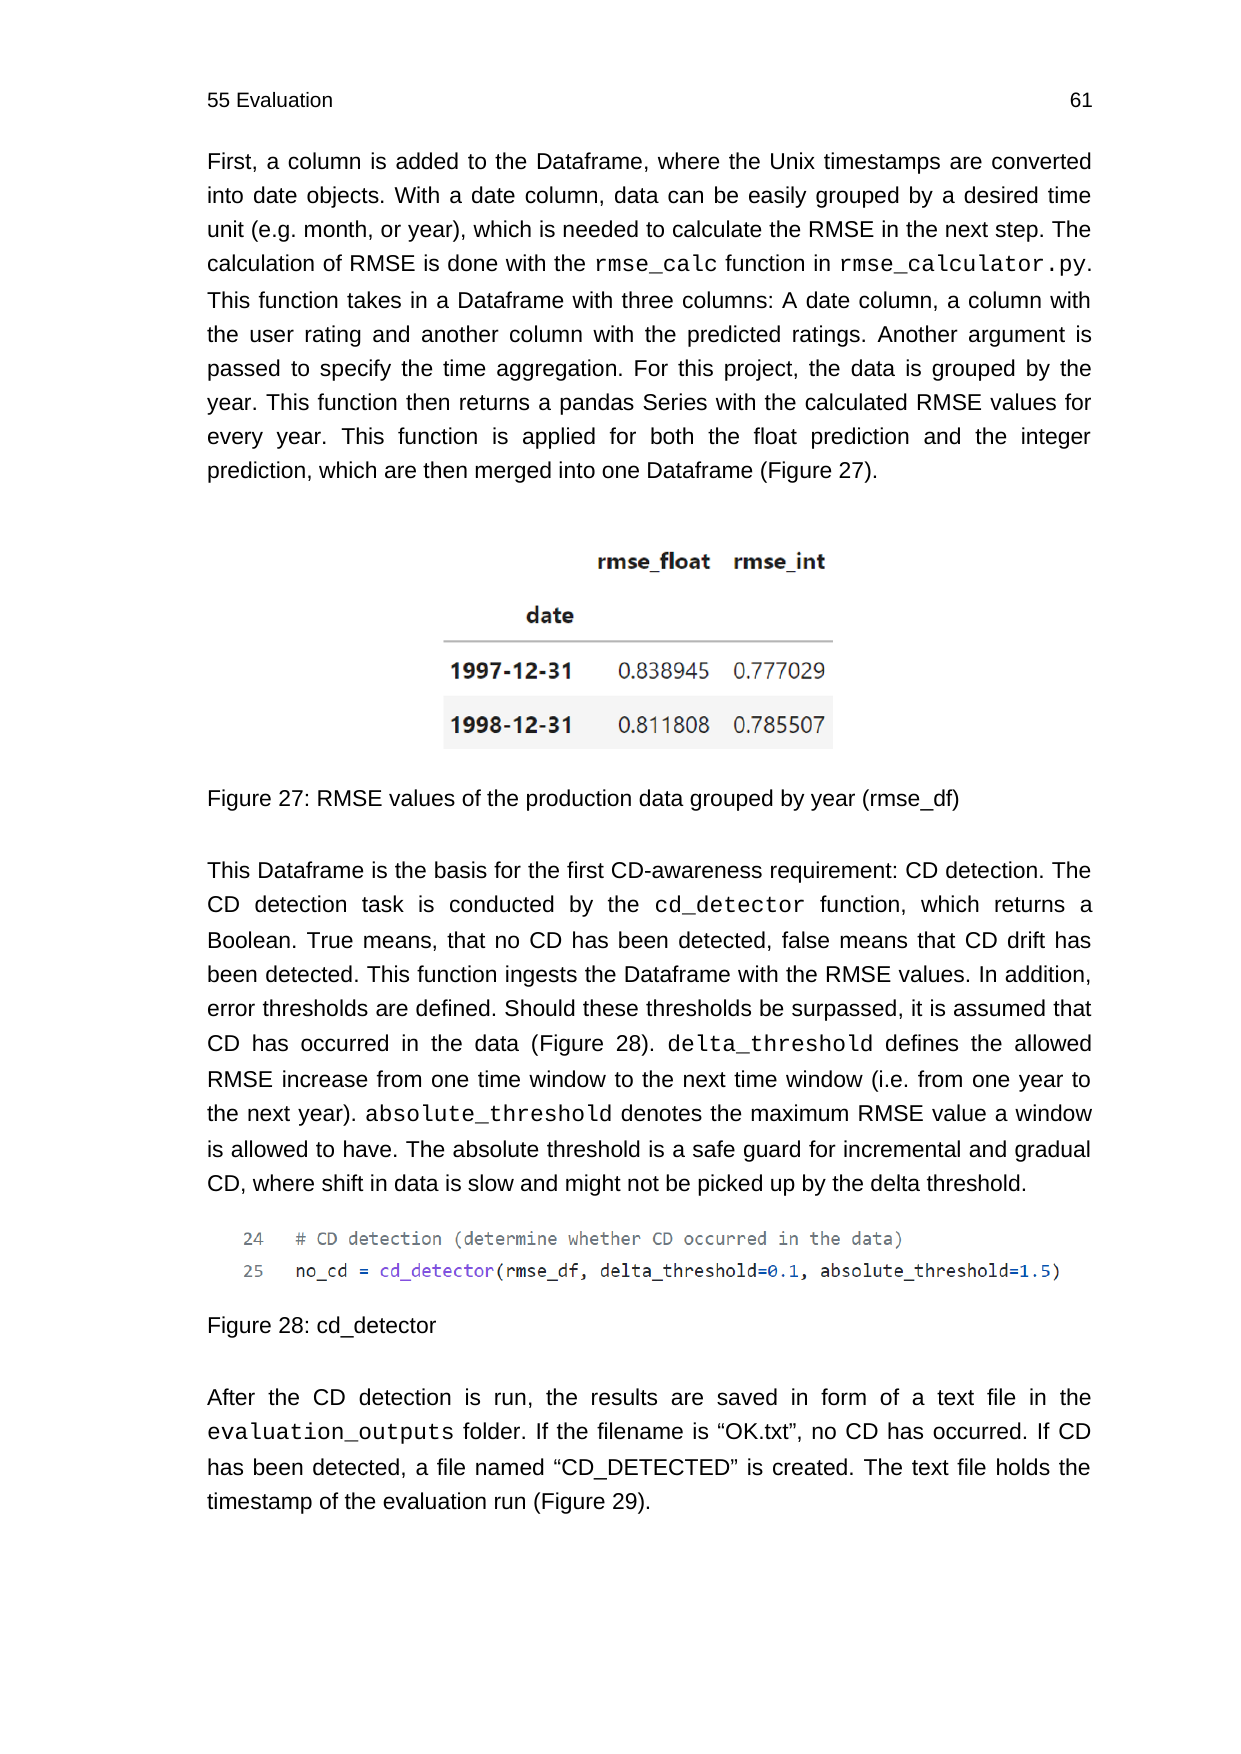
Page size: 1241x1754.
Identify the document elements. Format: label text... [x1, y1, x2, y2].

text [207, 148, 1092, 484]
picture [206, 504, 1093, 765]
picture [206, 1216, 1093, 1292]
text Figure 28: cd_detector [207, 1312, 1092, 1338]
text After the CD detection is run, the results are saved in form of a text file in the evaluation_outputs folder. If the filename is “OK.txt”, no CD has occurred. If CD has been detected, a file named “CD_DETECTED” is created. The text file holds the timestamp of the evaluation run (Figure 28). [207, 1383, 1092, 1514]
text Figure 27: RMSE values of the production data grouped by year (rmse_df) [207, 785, 1092, 811]
text This Dataframe is the basis for the first CD-awareness requirement: CD detection. The CD detection task is conducted by the cd_detector function, which returns a Boolean. True means, that no CD has been detected, false means that CD drift has been detected. This function ingests the Dataframe with the RMSE values. In addition, error thresholds are defined. Should these thresholds be surpassed, it is assumed that CD has occurred in the data (Figure 27). delta_threshold defines the allowed RMSE increase from one time window to the next time window (i.e. from one year to the next year). absolute_threshold denotes the maximum RMSE value a window is allowed to have. The absolute threshold is a safe guard for incremental and gradual CD, where shift in data is slow and might not be picked up by the delta threshold. [207, 857, 1092, 1197]
